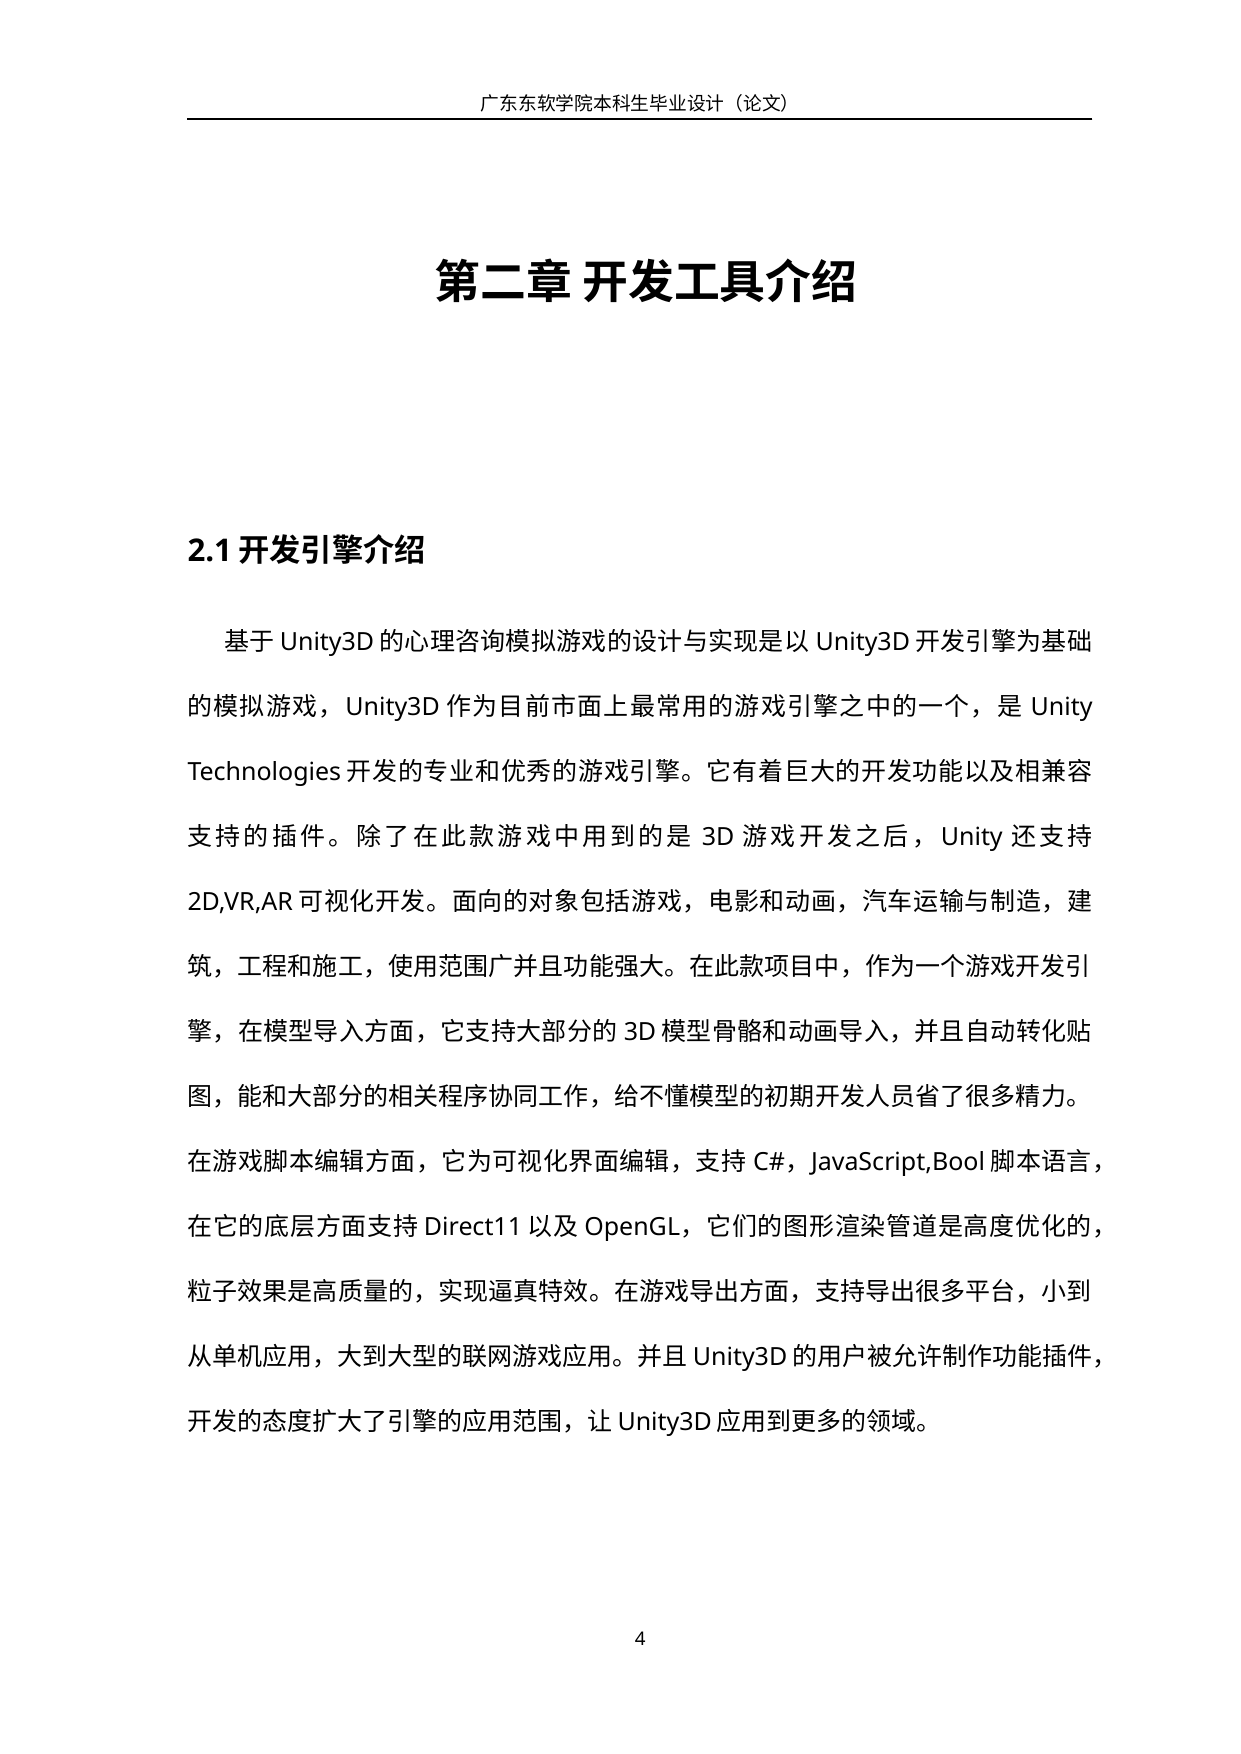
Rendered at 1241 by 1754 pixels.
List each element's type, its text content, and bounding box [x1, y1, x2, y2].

subtitle 2.1开发引擎介绍 [187, 515, 1092, 580]
text 基于Unity3D的心理咨询模拟游戏的设计与实现是以Unity3D开发引擎为基础的模拟游戏，Unity3D作为目前市面上最常用的游戏引擎之中的一个，是Unity Technologies开发的专业和优秀的游戏引擎。它有着巨大的开发功能以及相兼容支持的插件。除了在此款游戏中用到的是3D游戏开发之后，Unity还支持2D,VR,AR可视化开发。面向的对象包括游戏，电影和动画，汽车运输与制造，建筑，工程和施工，使用范围广并且功能强大。在此款项目中，作为一个游戏开发引擎，在模型导入方面，它支持大部分的3D模型骨骼和动画导入，并且自动转化贴图，能和大部分的相关程序协同工作，给不懂模型的初期开发人员省了很多精力。在游戏脚本编辑方面，它为可视化界面编辑，支持C#，JavaScript,Bool脚本语言，在它的底层方面支持Direct11以及OpenGL，它们的图形渲染管道是高度优化的，粒子效果是高质量的，实现逼真特效。在游戏导出方面，支持导出很多平台，小到从单机应用，大到大型的联网游戏应用。并且Unity3D的用户被允许制作功能插件，开发的态度扩大了引擎的应用范围，让Unity3D应用到更多的领域。 [187, 607, 1092, 1452]
subtitle 第二章 开发工具介绍 [187, 230, 1092, 327]
